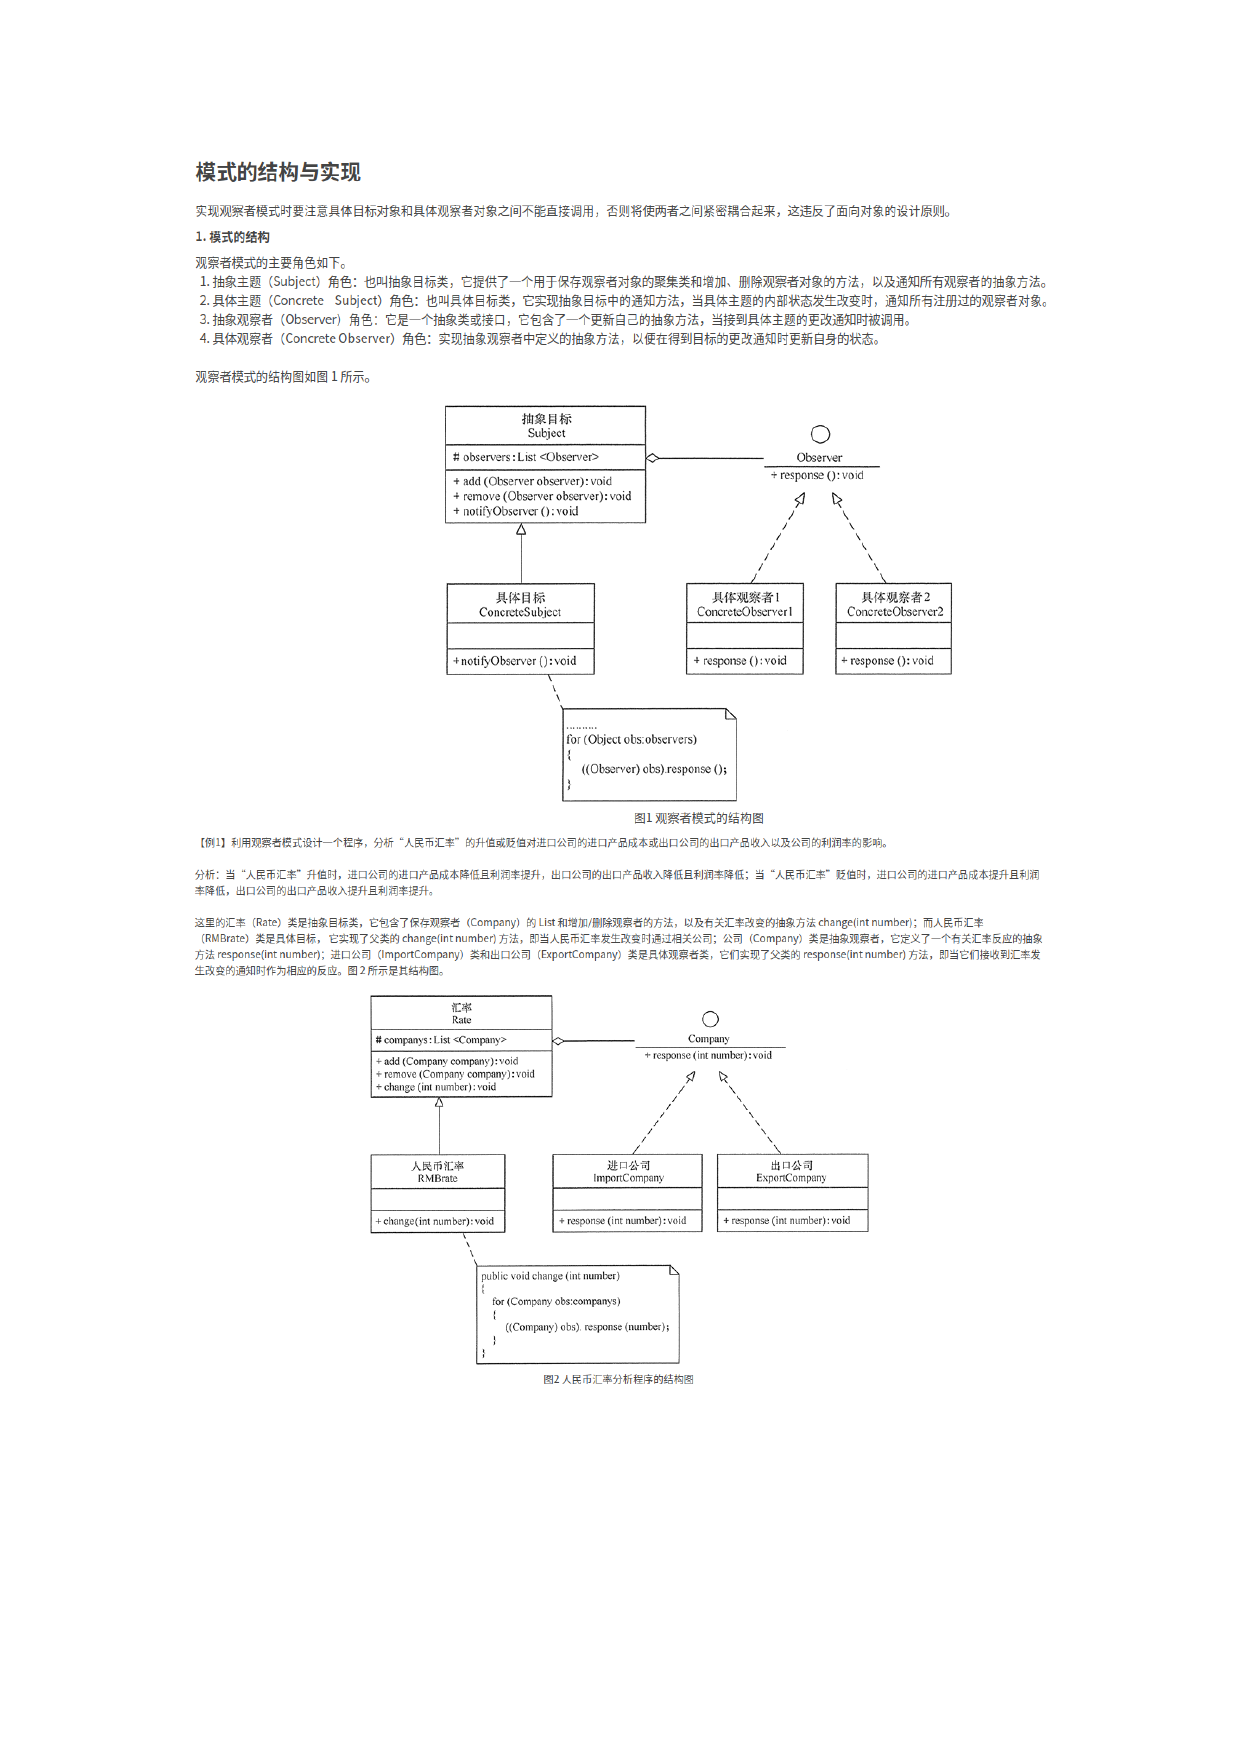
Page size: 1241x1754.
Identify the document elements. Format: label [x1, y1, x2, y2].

picture [187, 150, 1052, 1389]
